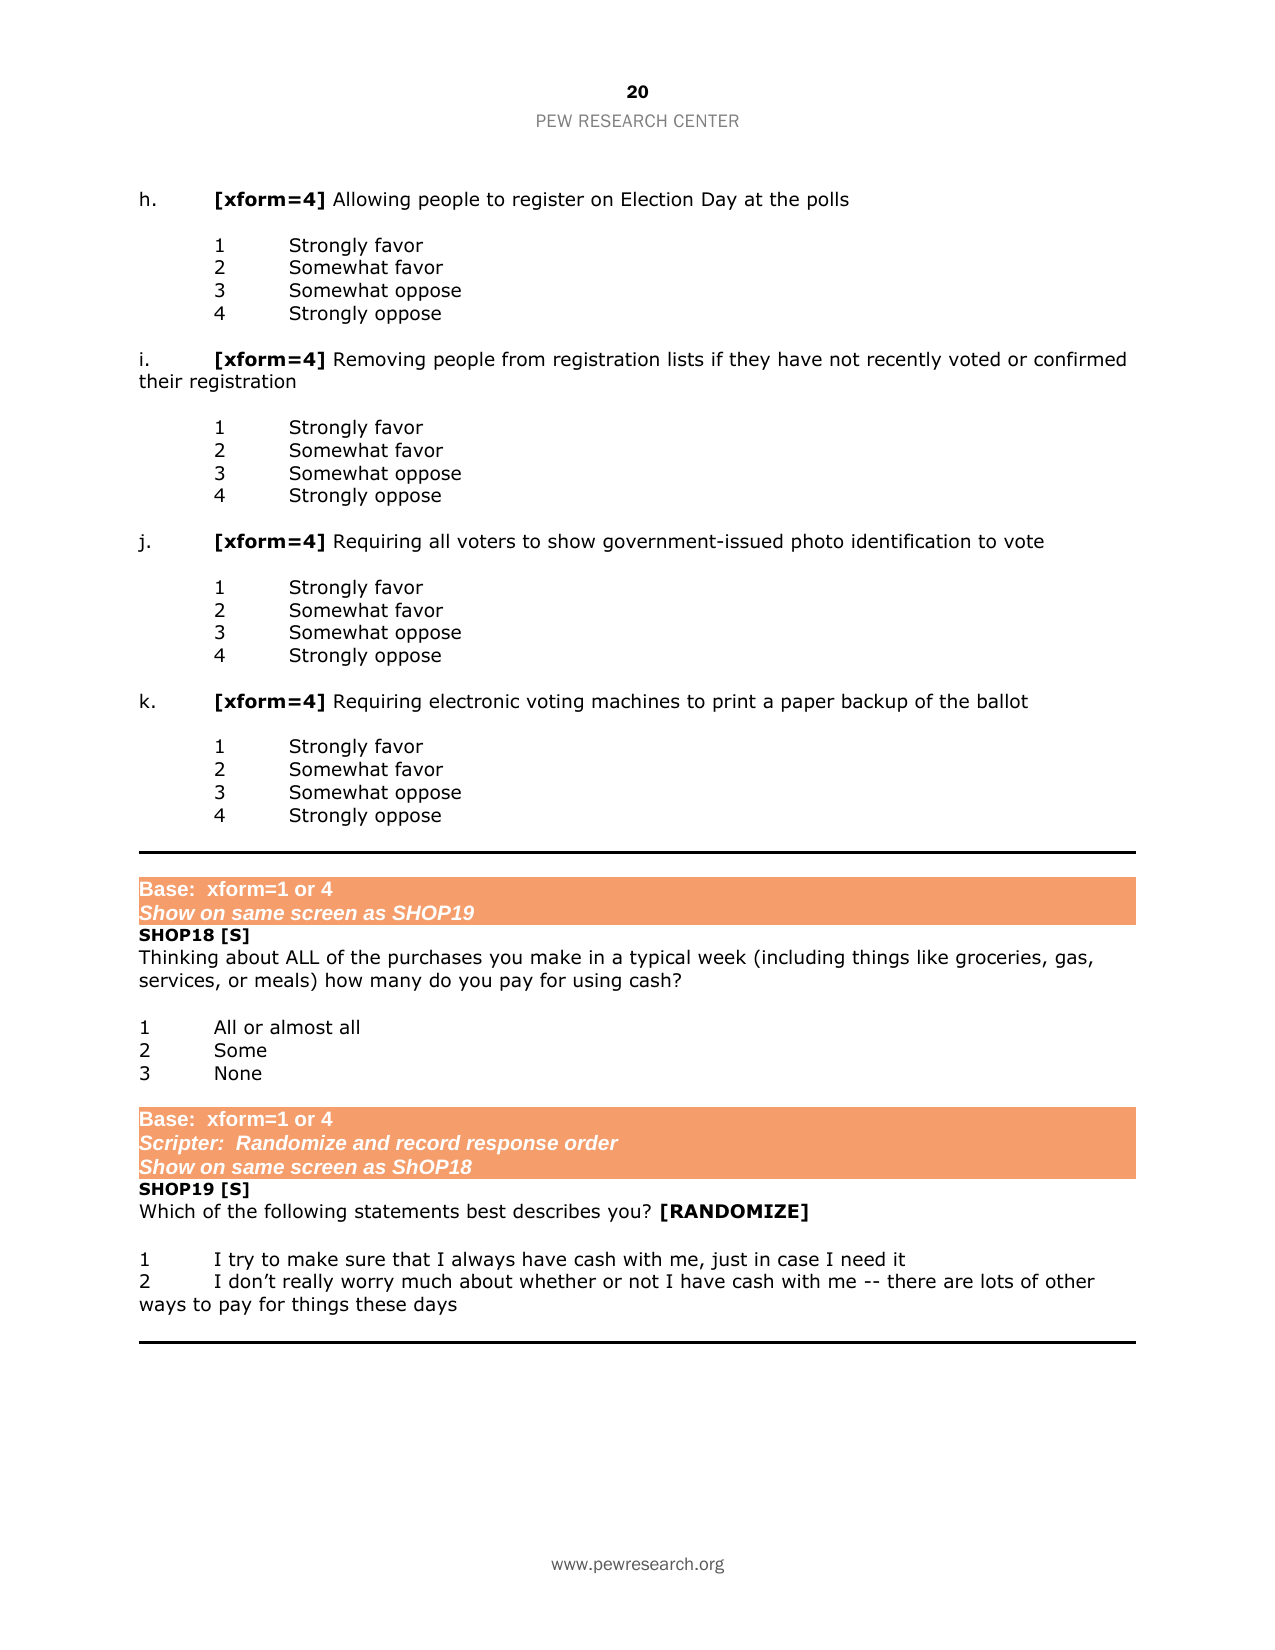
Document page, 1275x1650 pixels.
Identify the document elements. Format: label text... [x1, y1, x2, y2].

text Show on same screen as SHOP19 [139, 901, 1136, 925]
text 3 Somewhat oppose [139, 621, 1136, 644]
text their registration [139, 370, 1136, 393]
text 1 Strongly favor [139, 735, 1136, 758]
text 2 Somewhat favor [139, 256, 1136, 279]
text 2 Somewhat favor [139, 758, 1136, 781]
text 4 Strongly oppose [139, 803, 1136, 826]
text 1 All or almost all [139, 1016, 1136, 1039]
text Base: xform=1 or 4 [139, 1107, 1136, 1131]
text SHOP18 [S] [139, 925, 1136, 945]
text 3 None [139, 1062, 1136, 1084]
text k. [xform=4] Requiring electronic voting machines to print a paper backup of the ballot [139, 689, 1136, 712]
text 4 Strongly oppose [139, 644, 1136, 667]
text 1 Strongly favor [139, 233, 1136, 256]
text j. [xform=4] Requiring all voters to show government-issued photo identification to vote [139, 530, 1136, 552]
text 2 Somewhat favor [139, 438, 1136, 461]
text Show on same screen as ShOP18 [139, 1155, 1136, 1179]
text 3 Somewhat oppose [139, 781, 1136, 803]
text 1 Strongly favor [139, 416, 1136, 438]
text Which of the following statements best describes you? [RANDOMIZE] [139, 1199, 1136, 1222]
text 2 I don’t really worry much about whether or not I have cash with me -- there are lots of other ways to pay for things these days [139, 1270, 1136, 1316]
text Thinking about ALL of the purchases you make in a typical week (including things like groceries, gas, services, or meals) how many do you pay for using cash? [139, 945, 1136, 991]
text 2 Somewhat favor [139, 598, 1136, 621]
text 3 Somewhat oppose [139, 279, 1136, 302]
text 2 Some [139, 1039, 1136, 1062]
text 4 Strongly oppose [139, 302, 1136, 324]
text 3 Somewhat oppose [139, 461, 1136, 484]
text i. [xform=4] Removing people from registration lists if they have not recently voted or confirmed [139, 347, 1136, 370]
text 1 Strongly favor [139, 575, 1136, 598]
text 1 I try to make sure that I always have cash with me, just in case I need it [139, 1247, 1136, 1270]
text h. [xform=4] Allowing people to register on Election Day at the polls [139, 187, 1136, 210]
text Scripter: Randomize and record response order [139, 1131, 1136, 1155]
text 4 Strongly oppose [139, 484, 1136, 507]
text Base: xform=1 or 4 [139, 877, 1136, 901]
text SHOP19 [S] [139, 1179, 1136, 1199]
